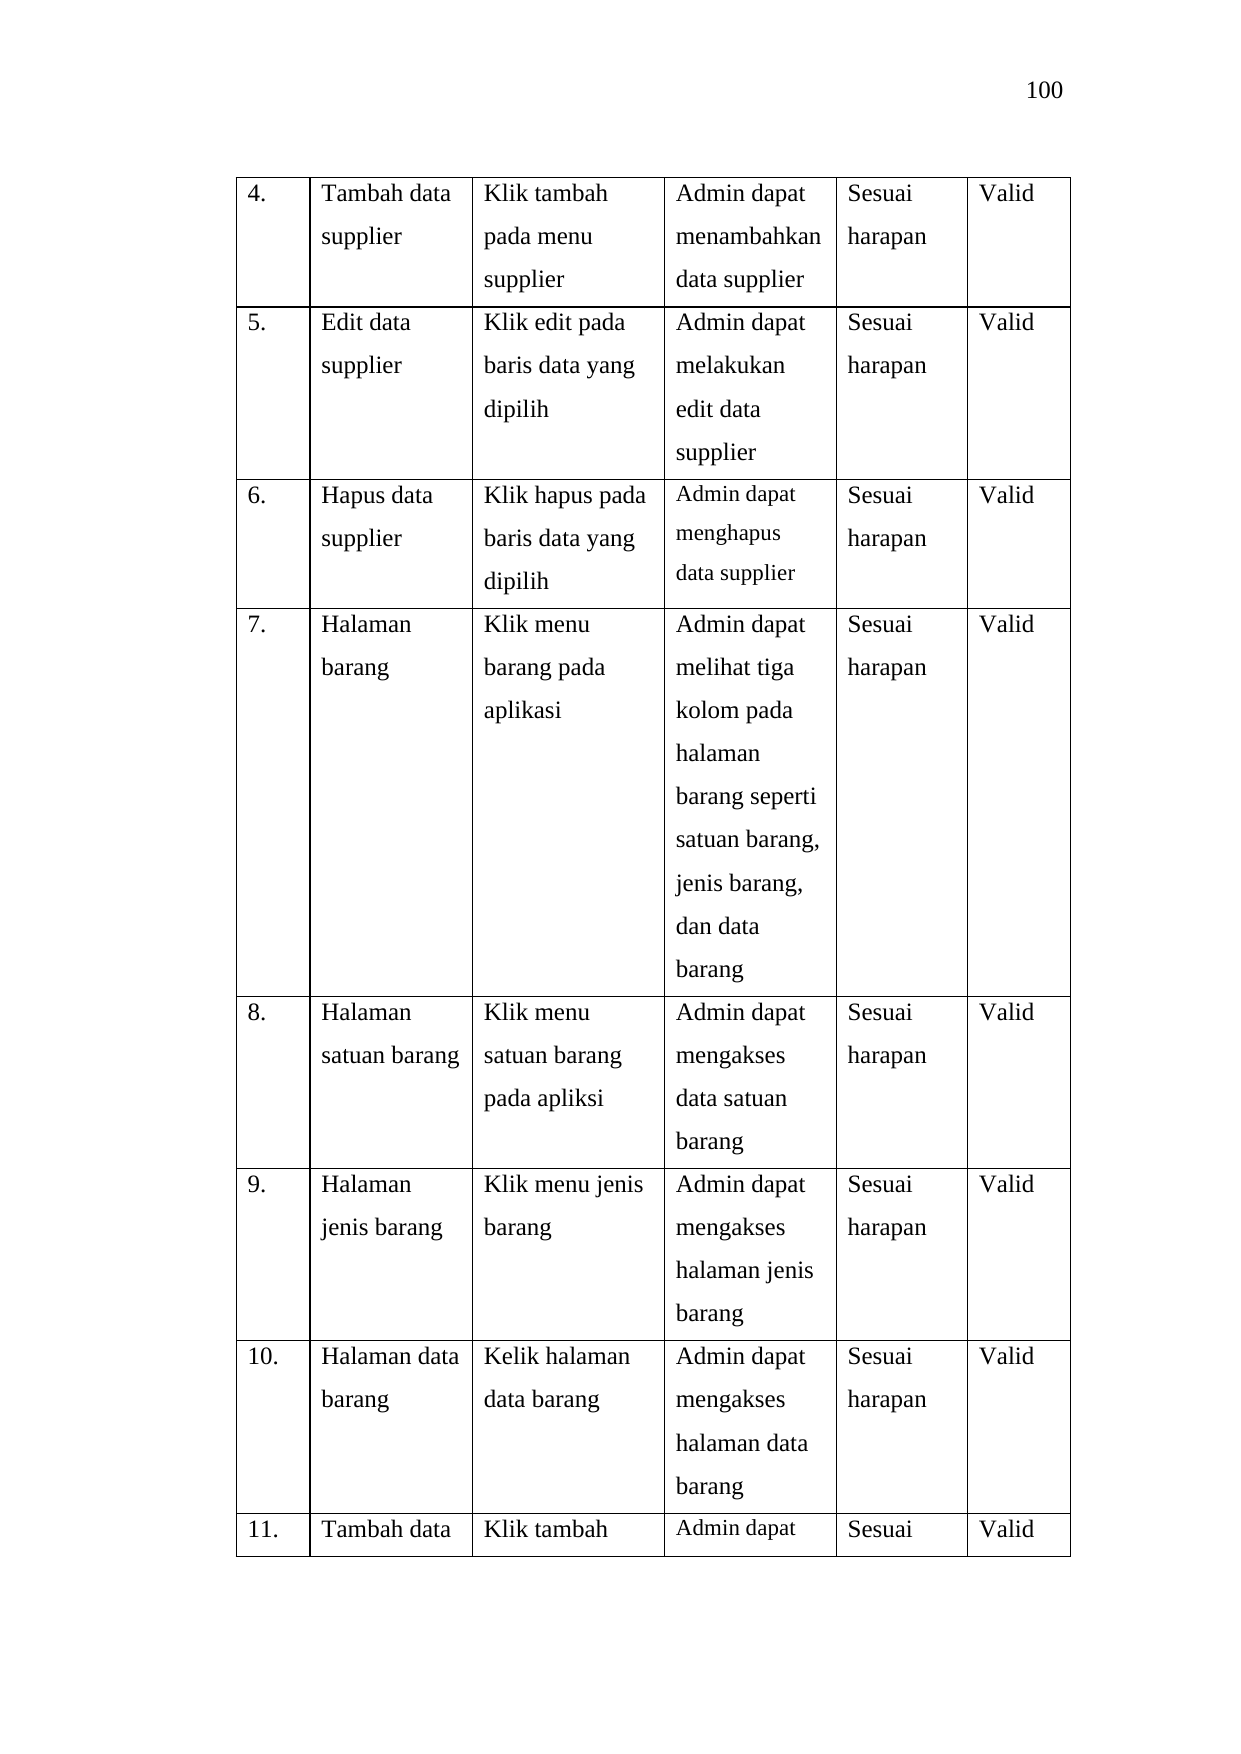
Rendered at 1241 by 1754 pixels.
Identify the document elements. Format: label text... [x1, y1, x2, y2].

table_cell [473, 1514, 664, 1556]
table_cell Sesuai harapan [837, 308, 967, 479]
table_cell Sesuai harapan [837, 1169, 967, 1340]
table_cell Klik menu jenis barang [473, 1169, 664, 1340]
table_cell 6. [237, 480, 309, 608]
table_cell Admin dapat melihat tiga kolom pada halaman barang seperti satuan barang, jenis barang, dan data barang [665, 609, 836, 996]
table_cell Kelik halaman data barang [473, 1341, 664, 1513]
table_cell Klik tambah pada menu supplier [473, 178, 664, 306]
table_cell 4. [237, 178, 309, 306]
table_cell 10. [237, 1341, 309, 1513]
table_cell Sesuai harapan [837, 1514, 967, 1556]
table_cell Admin dapat menghapus data supplier [665, 480, 836, 608]
table_cell Tambah data barang [311, 1514, 472, 1556]
table_cell Sesuai harapan [837, 997, 967, 1168]
table_cell Admin dapat menambahkan data supplier [665, 178, 836, 306]
table_cell Valid [968, 1341, 1070, 1513]
table_cell Sesuai harapan [837, 609, 967, 996]
table_cell Sesuai harapan [837, 480, 967, 608]
table_cell Valid [968, 1169, 1070, 1340]
table_cell Halaman satuan barang [311, 997, 472, 1168]
table_cell Admin dapat mengakses data satuan barang [665, 997, 836, 1168]
table_cell 7. [237, 609, 309, 996]
table_cell Sesuai harapan [837, 178, 967, 306]
table_cell Admin dapat melakukan edit data supplier [665, 308, 836, 479]
table_cell 5. [237, 308, 309, 479]
table_cell Halaman jenis barang [311, 1169, 472, 1340]
table_cell Klik edit pada baris data yang dipilih [473, 308, 664, 479]
table_cell Hapus data supplier [311, 480, 472, 608]
table_cell Klik menu satuan barang pada apliksi [473, 997, 664, 1168]
table_cell Halaman barang [311, 609, 472, 996]
table_cell Valid [968, 308, 1070, 479]
table_cell Admin dapat mengakses halaman data barang [665, 1341, 836, 1513]
table_cell Admin dapat mengakses halaman jenis barang [665, 1169, 836, 1340]
table_cell Valid [968, 609, 1070, 996]
table_cell Halaman data barang [311, 1341, 472, 1513]
table_cell Klik menu barang pada aplikasi [473, 609, 664, 996]
table_cell 8. [237, 997, 309, 1168]
table_cell 9. [237, 1169, 309, 1340]
table_cell Valid [968, 480, 1070, 608]
table_cell Valid [968, 997, 1070, 1168]
table_cell Tambah data supplier [311, 178, 472, 306]
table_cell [665, 1514, 836, 1556]
table_cell 11. [237, 1514, 309, 1556]
table_cell Valid [968, 1514, 1070, 1556]
table_cell Edit data supplier [311, 308, 472, 479]
table_cell Valid [968, 178, 1070, 306]
table_cell Klik hapus pada baris data yang dipilih [473, 480, 664, 608]
table_cell Sesuai harapan [837, 1341, 967, 1513]
